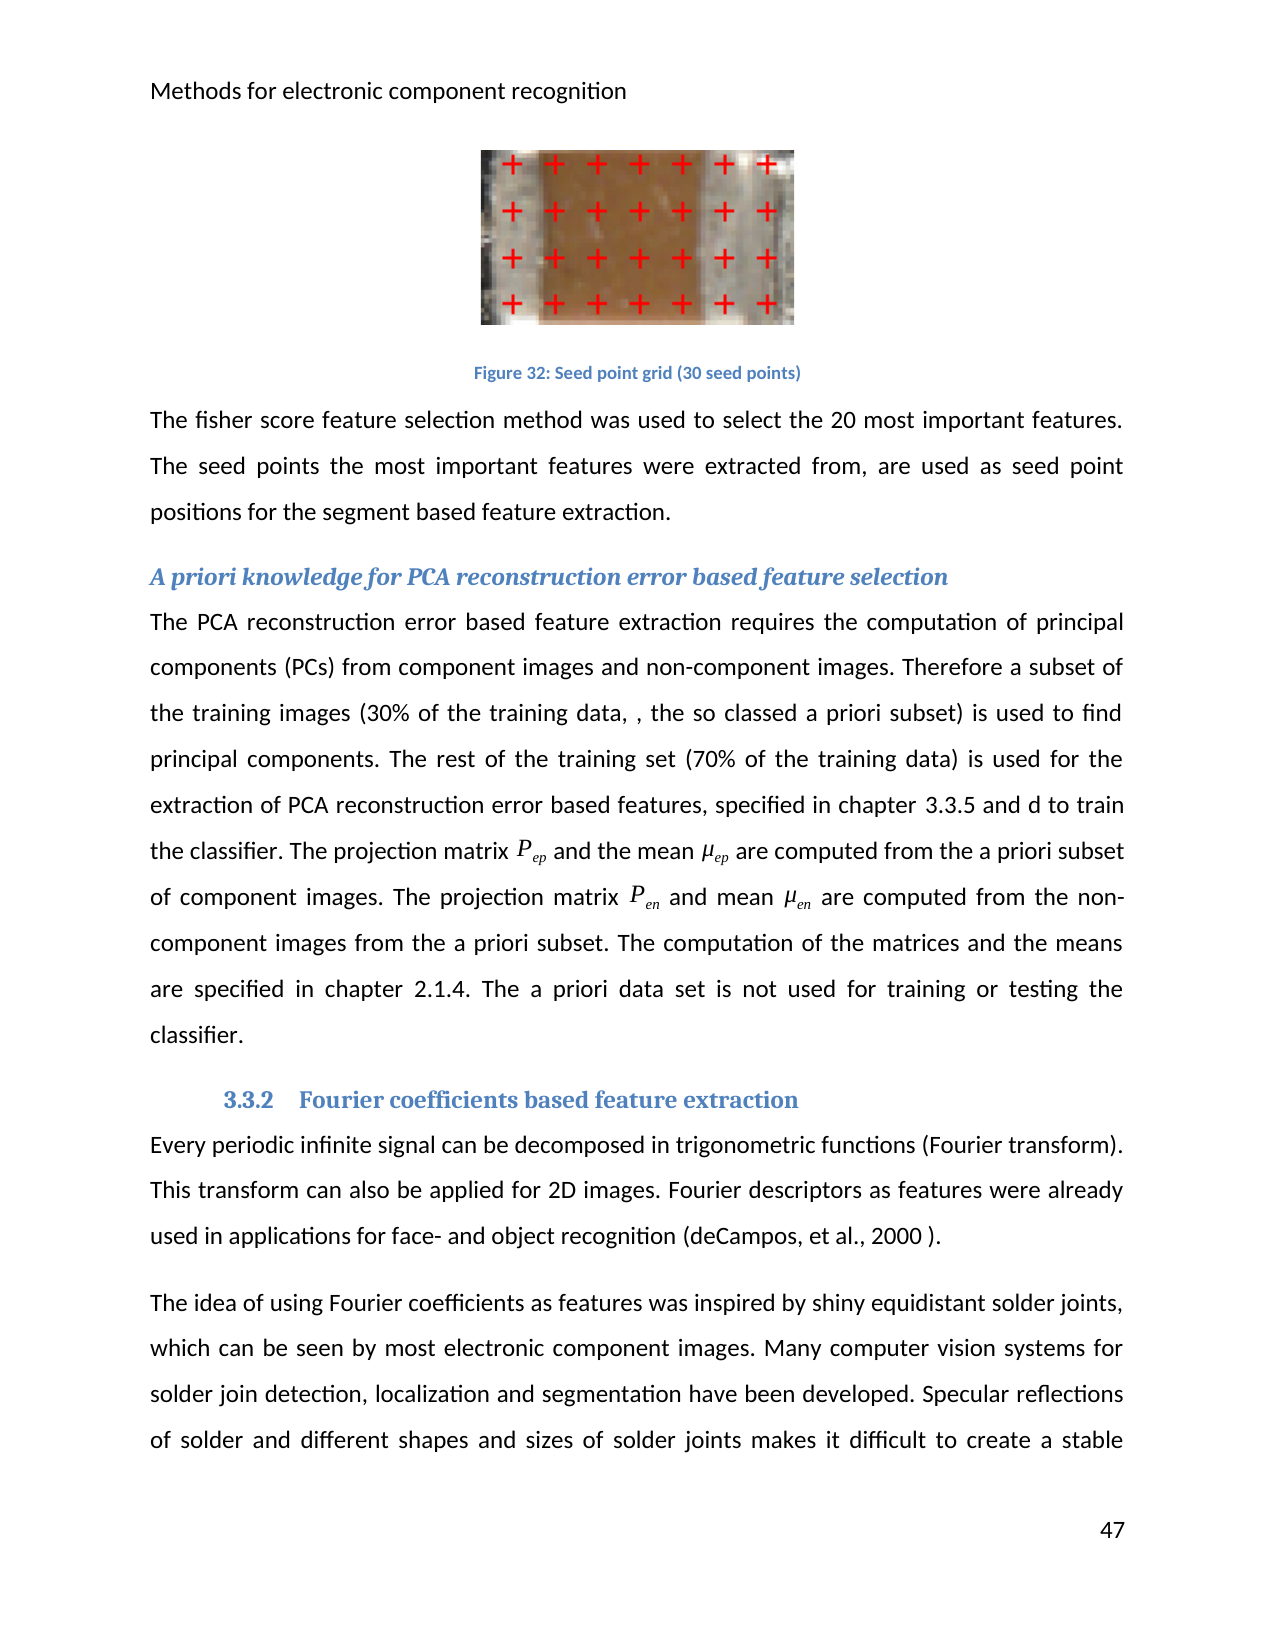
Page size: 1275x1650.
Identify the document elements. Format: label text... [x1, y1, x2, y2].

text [150, 1287, 1125, 1454]
text Every periodic infinite signal can be decomposed in trigonometric functions (Fourier transform). This transform can also be applied for 2D images. Fourier descriptors as features were already used in applications for face- and object recognition . [150, 1129, 1125, 1251]
text The fisher score feature selection method was used to select the 20 most important features. The seed points the most important features were extracted from, are used as seed point positions for the segment based feature extraction. [150, 405, 1125, 527]
text The PCA reconstruction error based feature extraction requires the computation of principal components (PCs) from component images and non-component images. Therefore a subset of the training images (30% of the training data, , the so classed a priori subset) is used to find principal components. The rest of the training set (70% of the training data) is used for the extraction of PCA reconstruction error based features, specified in chapter 3.3.5 and d to train the classifier. The projection matrix and the mean are computed from the a priori subset of component images. The projection matrix and mean are computed from the non-component images from the a priori subset. The computation of the matrices and the means are specified in chapter 2.1.4. The a priori data set is not used for training or testing the classifier. [150, 606, 1125, 1049]
picture [480, 150, 795, 325]
subtitle A priori knowledge for PCA reconstruction error based feature selection [150, 563, 1125, 591]
subtitle Fourier coefficients based feature extraction [224, 1086, 1125, 1114]
